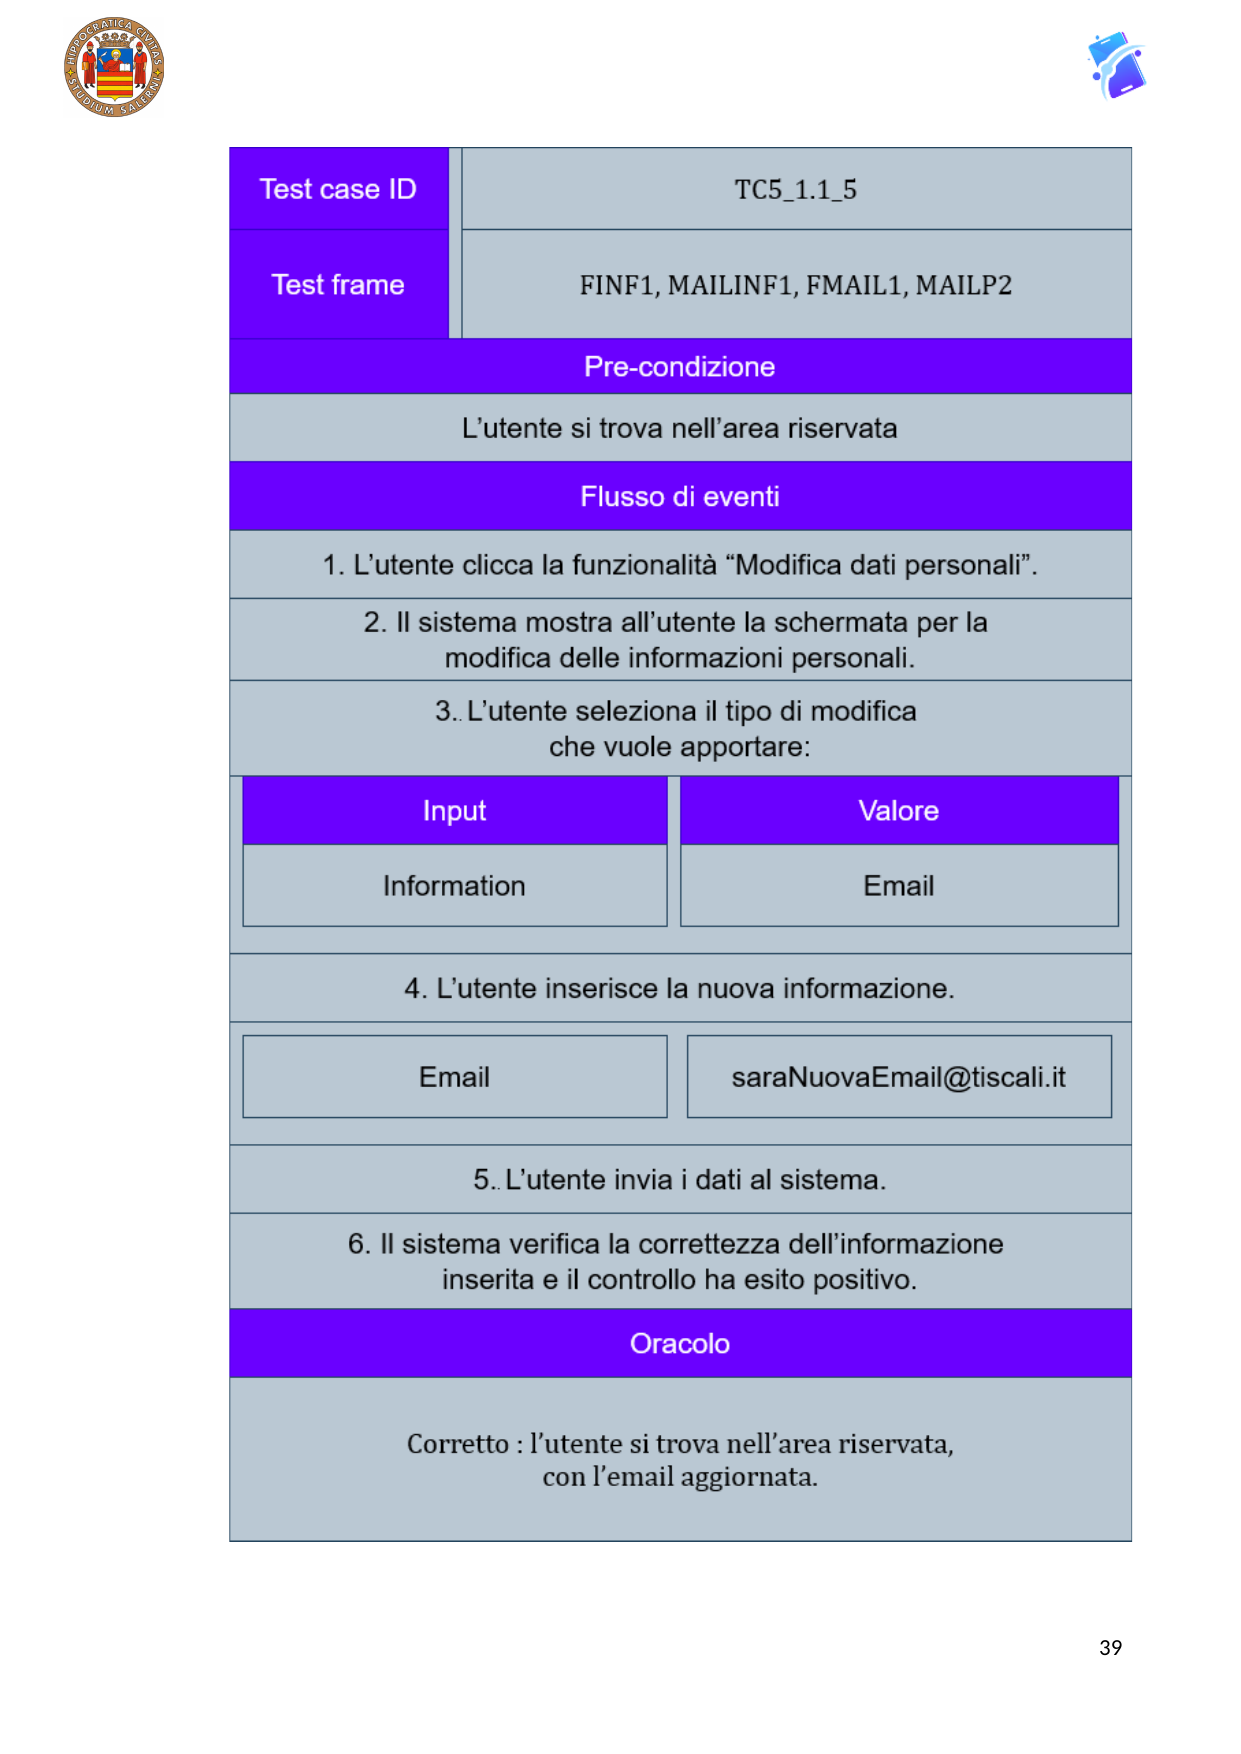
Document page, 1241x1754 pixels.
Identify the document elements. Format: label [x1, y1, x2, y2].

picture [1061, 11, 1174, 133]
picture [229, 147, 1133, 1542]
picture [63, 17, 164, 118]
